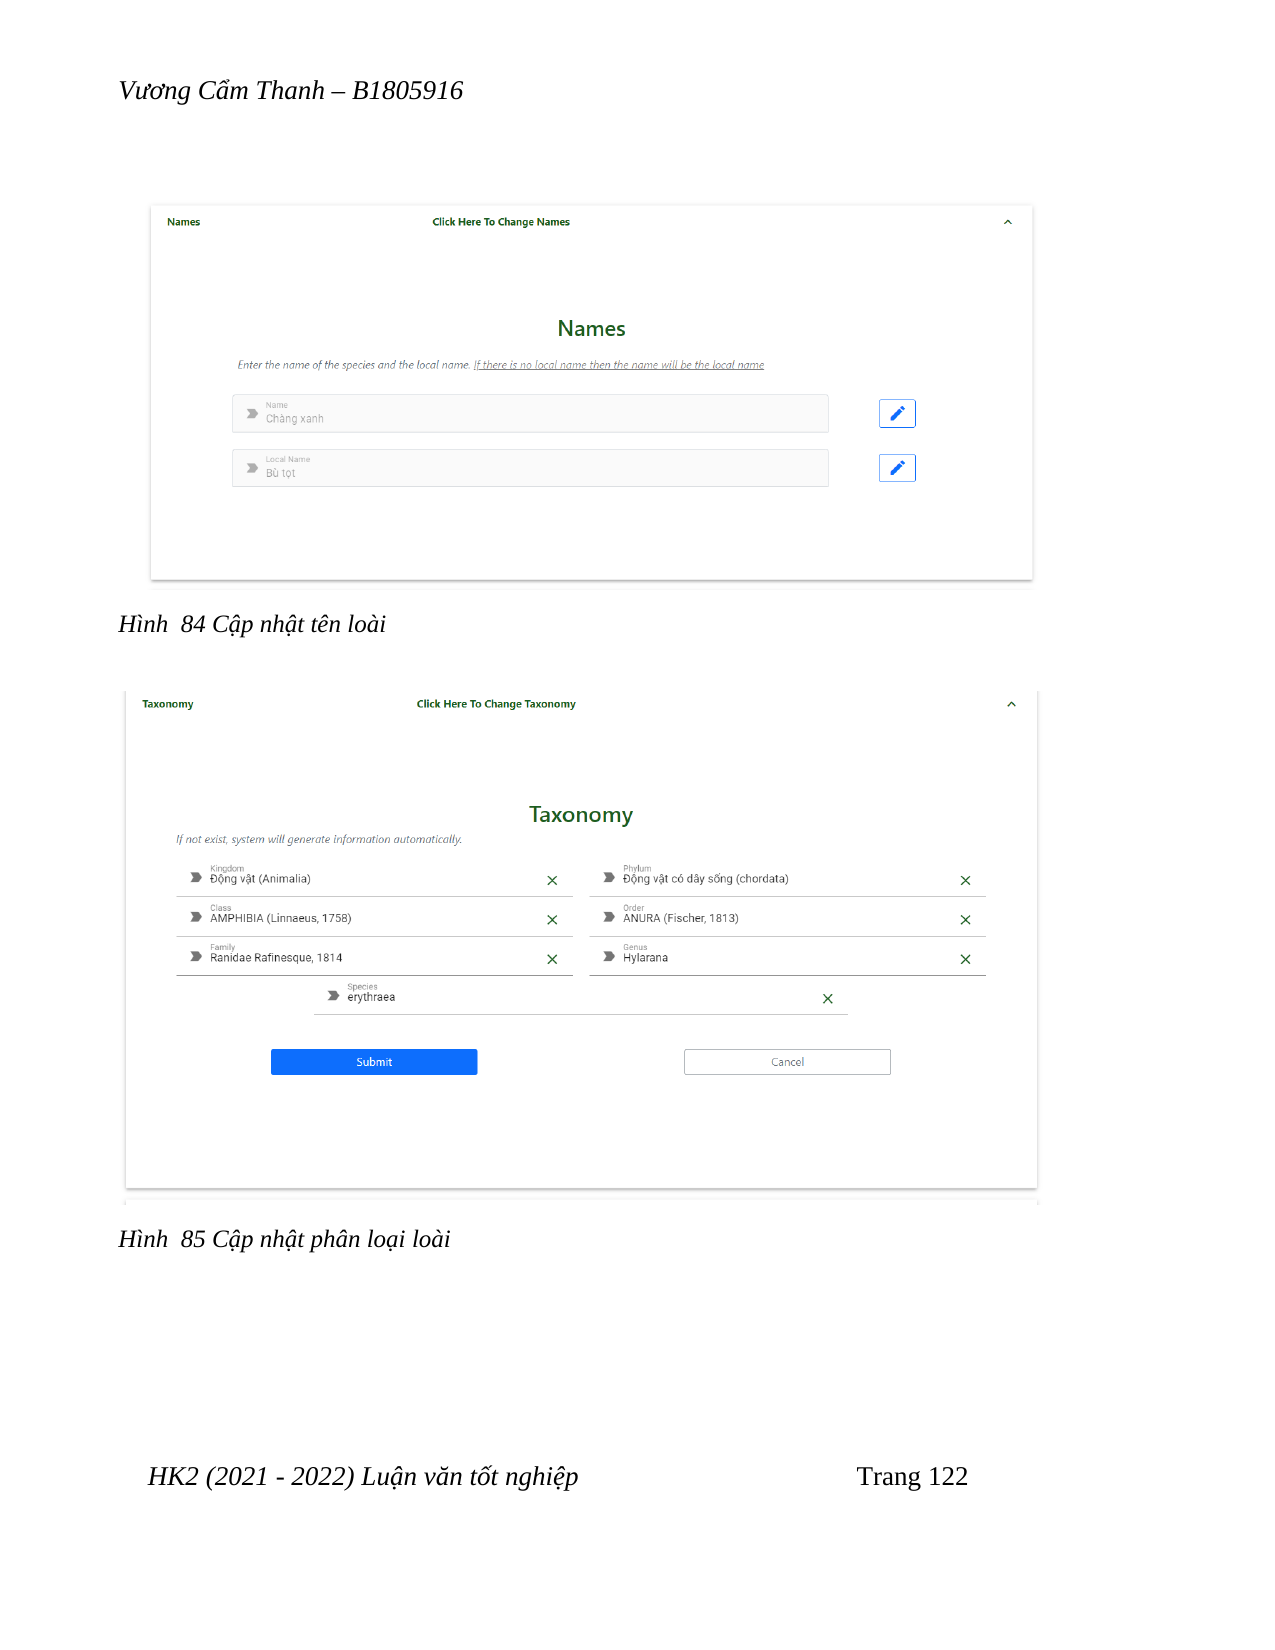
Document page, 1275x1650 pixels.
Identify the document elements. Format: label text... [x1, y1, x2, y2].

picture [118, 190, 1069, 590]
picture [118, 691, 1069, 1205]
